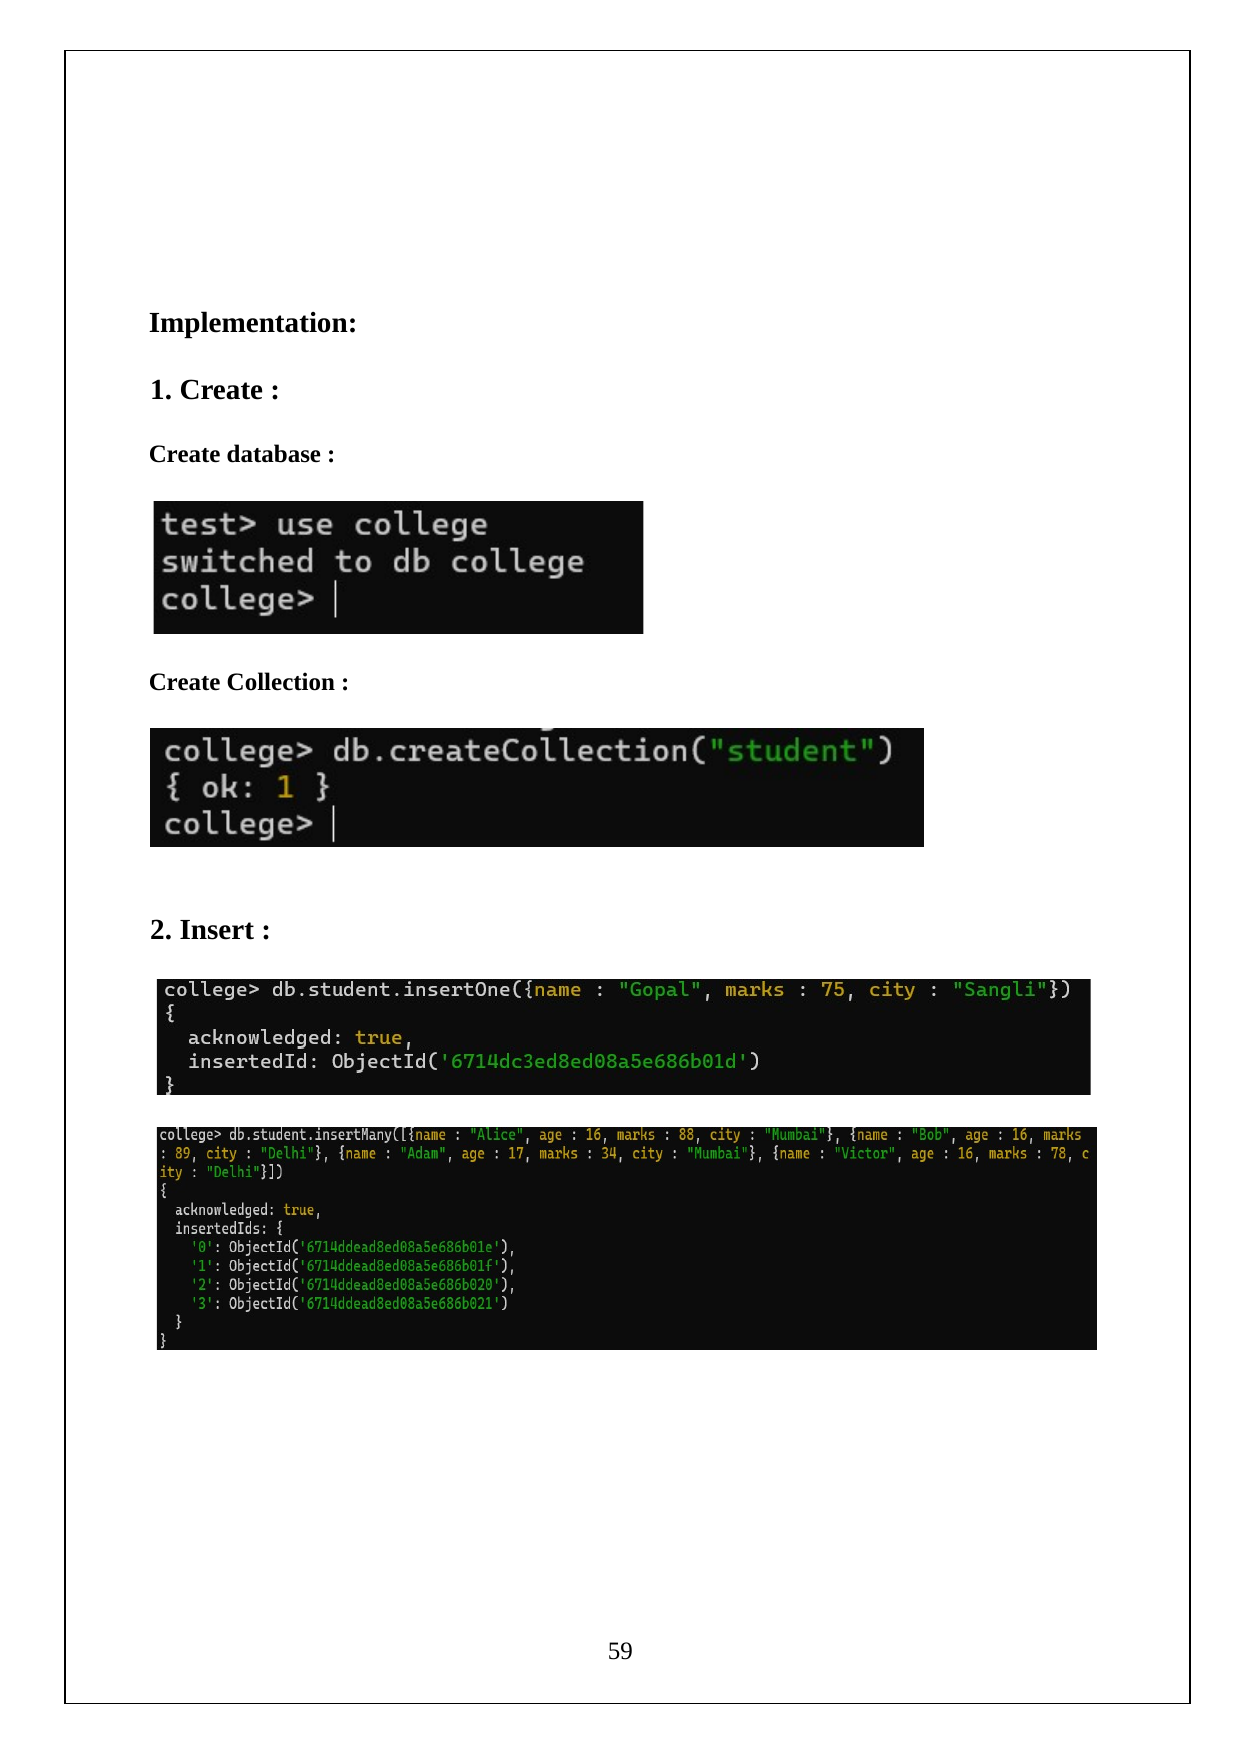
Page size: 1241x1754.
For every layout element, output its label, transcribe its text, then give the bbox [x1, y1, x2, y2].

picture [150, 728, 924, 847]
list Create : [150, 372, 1147, 406]
picture [156, 979, 1091, 1095]
text Implementation: [148, 305, 1147, 339]
text Create Collection : [148, 667, 1106, 696]
text Create database : [148, 439, 1106, 468]
picture [156, 1127, 1097, 1350]
list Insert : [150, 912, 1147, 946]
picture [153, 501, 644, 634]
